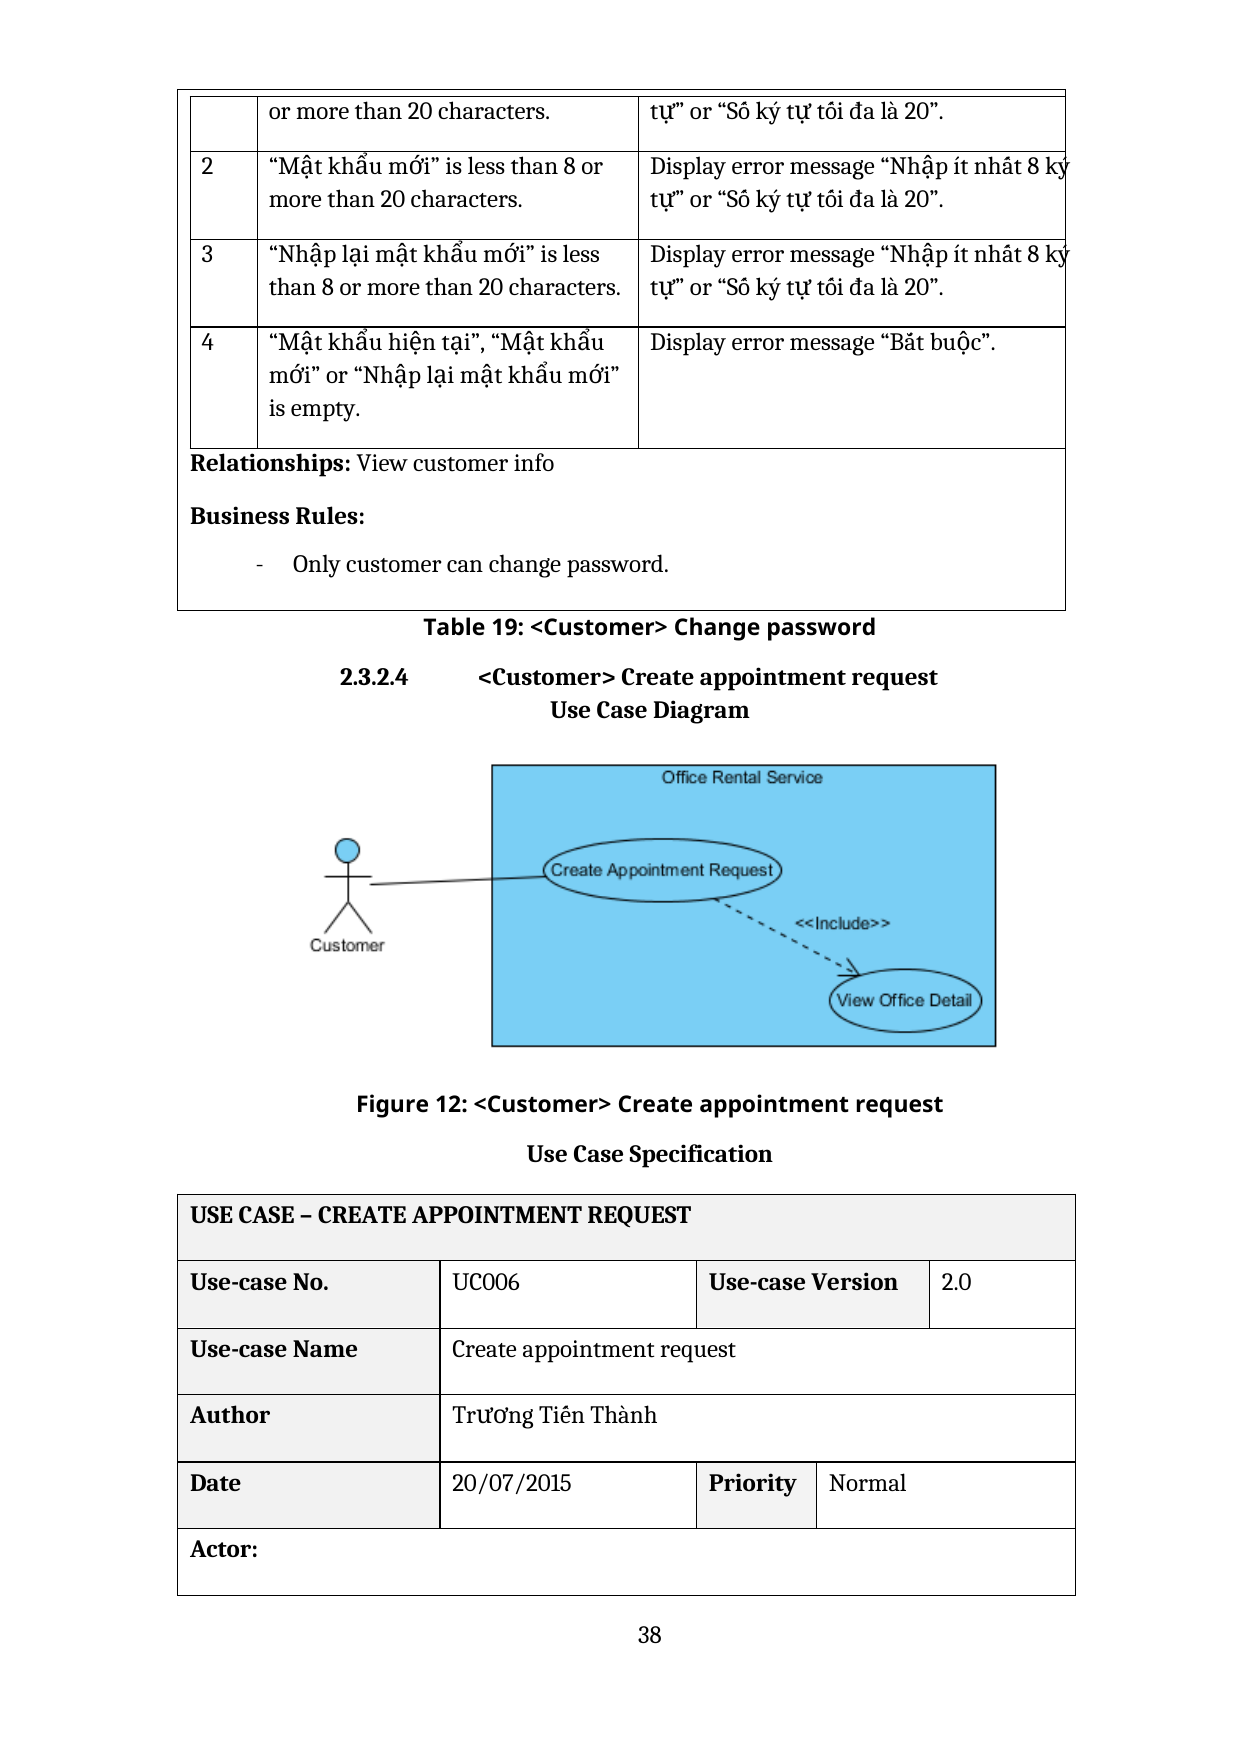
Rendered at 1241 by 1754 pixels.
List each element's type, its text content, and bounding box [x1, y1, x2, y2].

table_cell Use-case Version [697, 1261, 929, 1327]
picture [293, 750, 1006, 1063]
table_cell Create appointment request [441, 1329, 1075, 1394]
table_cell Use-case Name [178, 1329, 439, 1394]
table_header USE CASE – CREATE APPOINTMENT REQUEST [178, 1195, 1075, 1260]
table_cell Author [178, 1395, 439, 1461]
table_cell 20/07/2015 [441, 1463, 696, 1528]
table_cell Use-case No. [178, 1261, 439, 1327]
text Use Case Diagram [177, 696, 1122, 725]
table_cell Date [178, 1463, 439, 1528]
text Use Case Specification [177, 1139, 1122, 1168]
text Table 19: <Customer> Change password [177, 611, 1122, 642]
table_cell 2.0 [930, 1261, 1075, 1327]
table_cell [178, 1529, 1075, 1595]
table_cell Trương Tiến Thành [441, 1395, 1075, 1461]
table_cell Priority [697, 1463, 816, 1528]
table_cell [178, 90, 1065, 610]
subtitle <Customer> Create appointment request [340, 663, 1122, 692]
table_cell UC006 [441, 1261, 696, 1327]
text Figure 12: <Customer> Create appointment request [177, 1087, 1122, 1119]
table_cell Normal [817, 1463, 1075, 1528]
